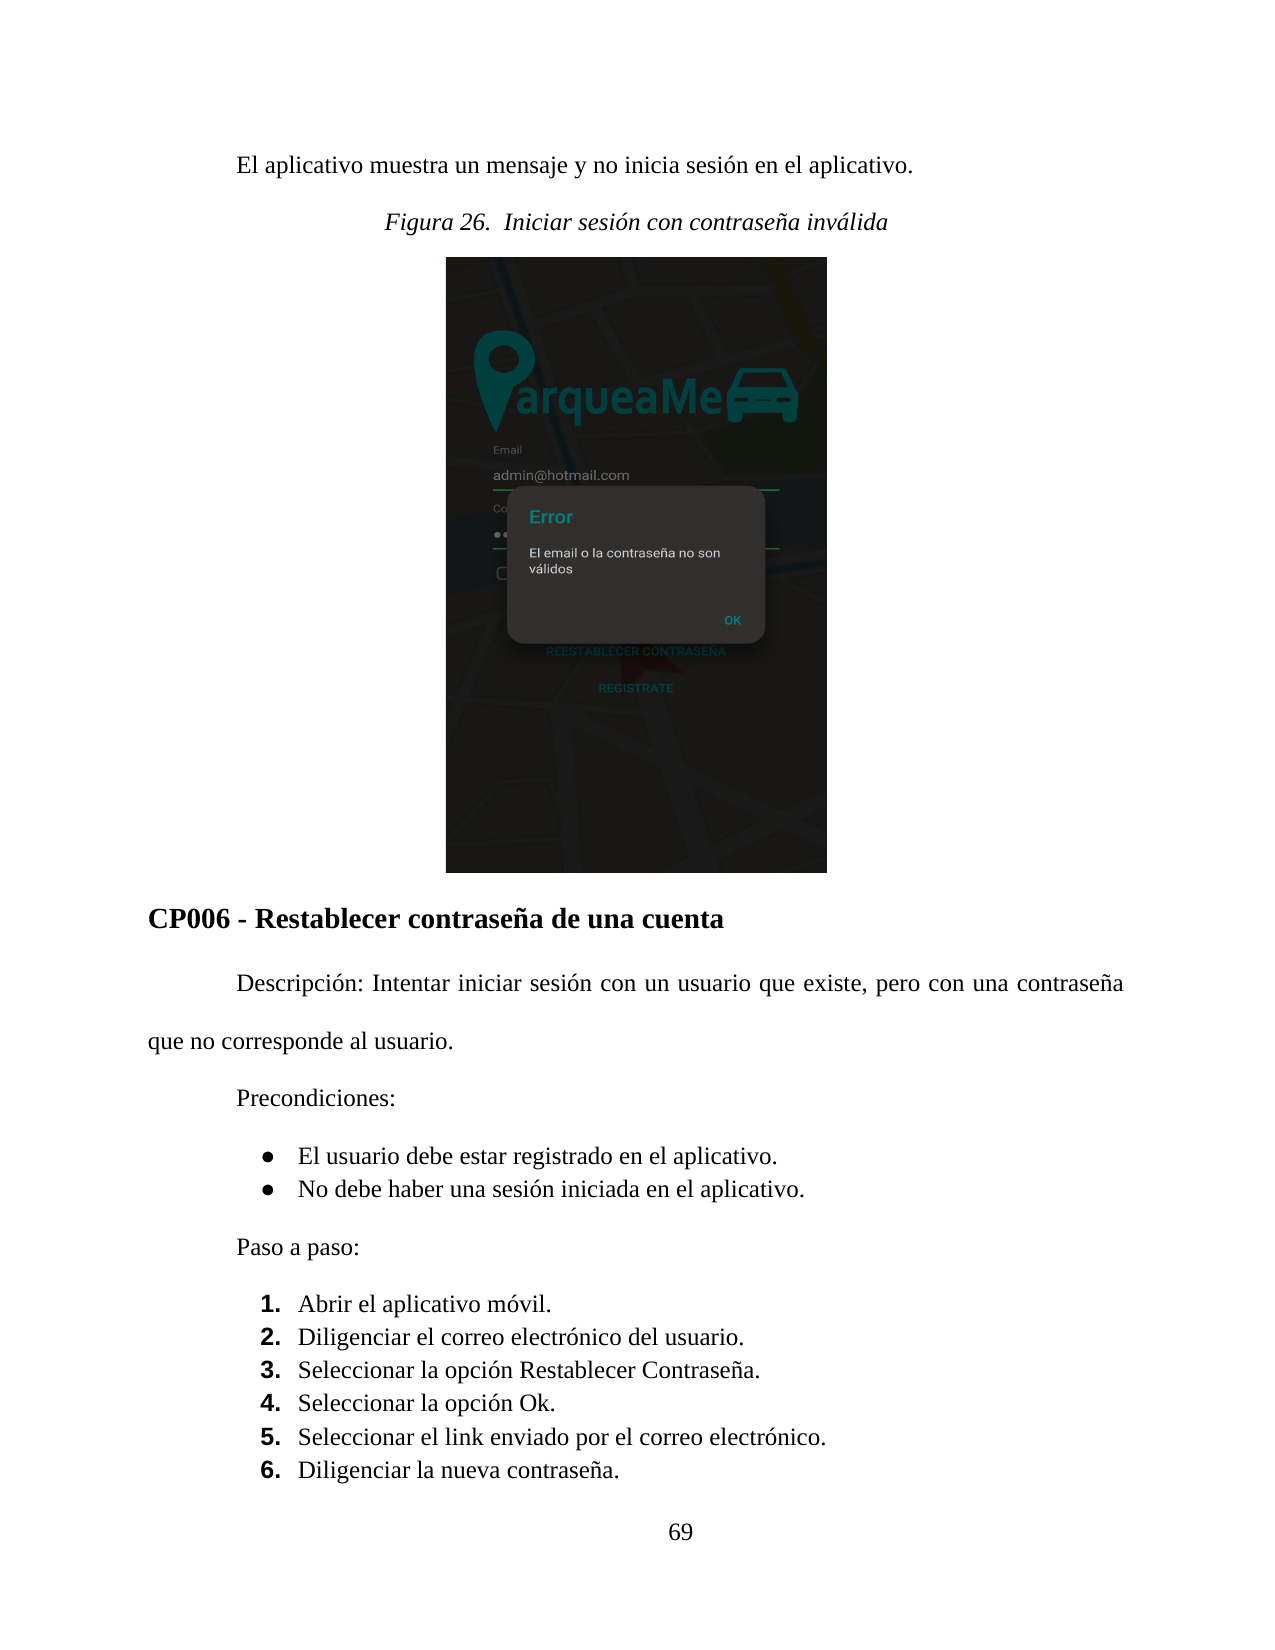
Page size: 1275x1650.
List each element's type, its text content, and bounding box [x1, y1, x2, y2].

text Figura 26. Iniciar sesión con contraseña inválida [148, 207, 1125, 236]
text Descripción: Intentar iniciar sesión con un usuario que existe, pero con una contraseña que no corresponde al usuario. [148, 968, 1125, 1055]
list No debe haber una sesión iniciada en el aplicativo. [260, 1174, 1125, 1203]
list Abrir el aplicativo móvil. [260, 1289, 1125, 1318]
list Seleccionar el link enviado por el correo electrónico. [260, 1422, 1125, 1450]
text Paso a paso: [148, 1232, 1125, 1260]
picture [445, 257, 827, 873]
text CP006 - Restablecer contraseña de una cuenta [148, 901, 1125, 935]
text El aplicativo muestra un mensaje y no inicia sesión en el aplicativo. [148, 150, 1125, 179]
text Precondiciones: [148, 1083, 1125, 1112]
list Seleccionar la opción Ok. [260, 1388, 1125, 1417]
list Diligenciar el correo electrónico del usuario. [260, 1322, 1125, 1351]
list Diligenciar la nueva contraseña. [260, 1455, 1125, 1483]
list El usuario debe estar registrado en el aplicativo. [260, 1141, 1125, 1170]
list Seleccionar la opción Restablecer Contraseña. [260, 1355, 1125, 1384]
